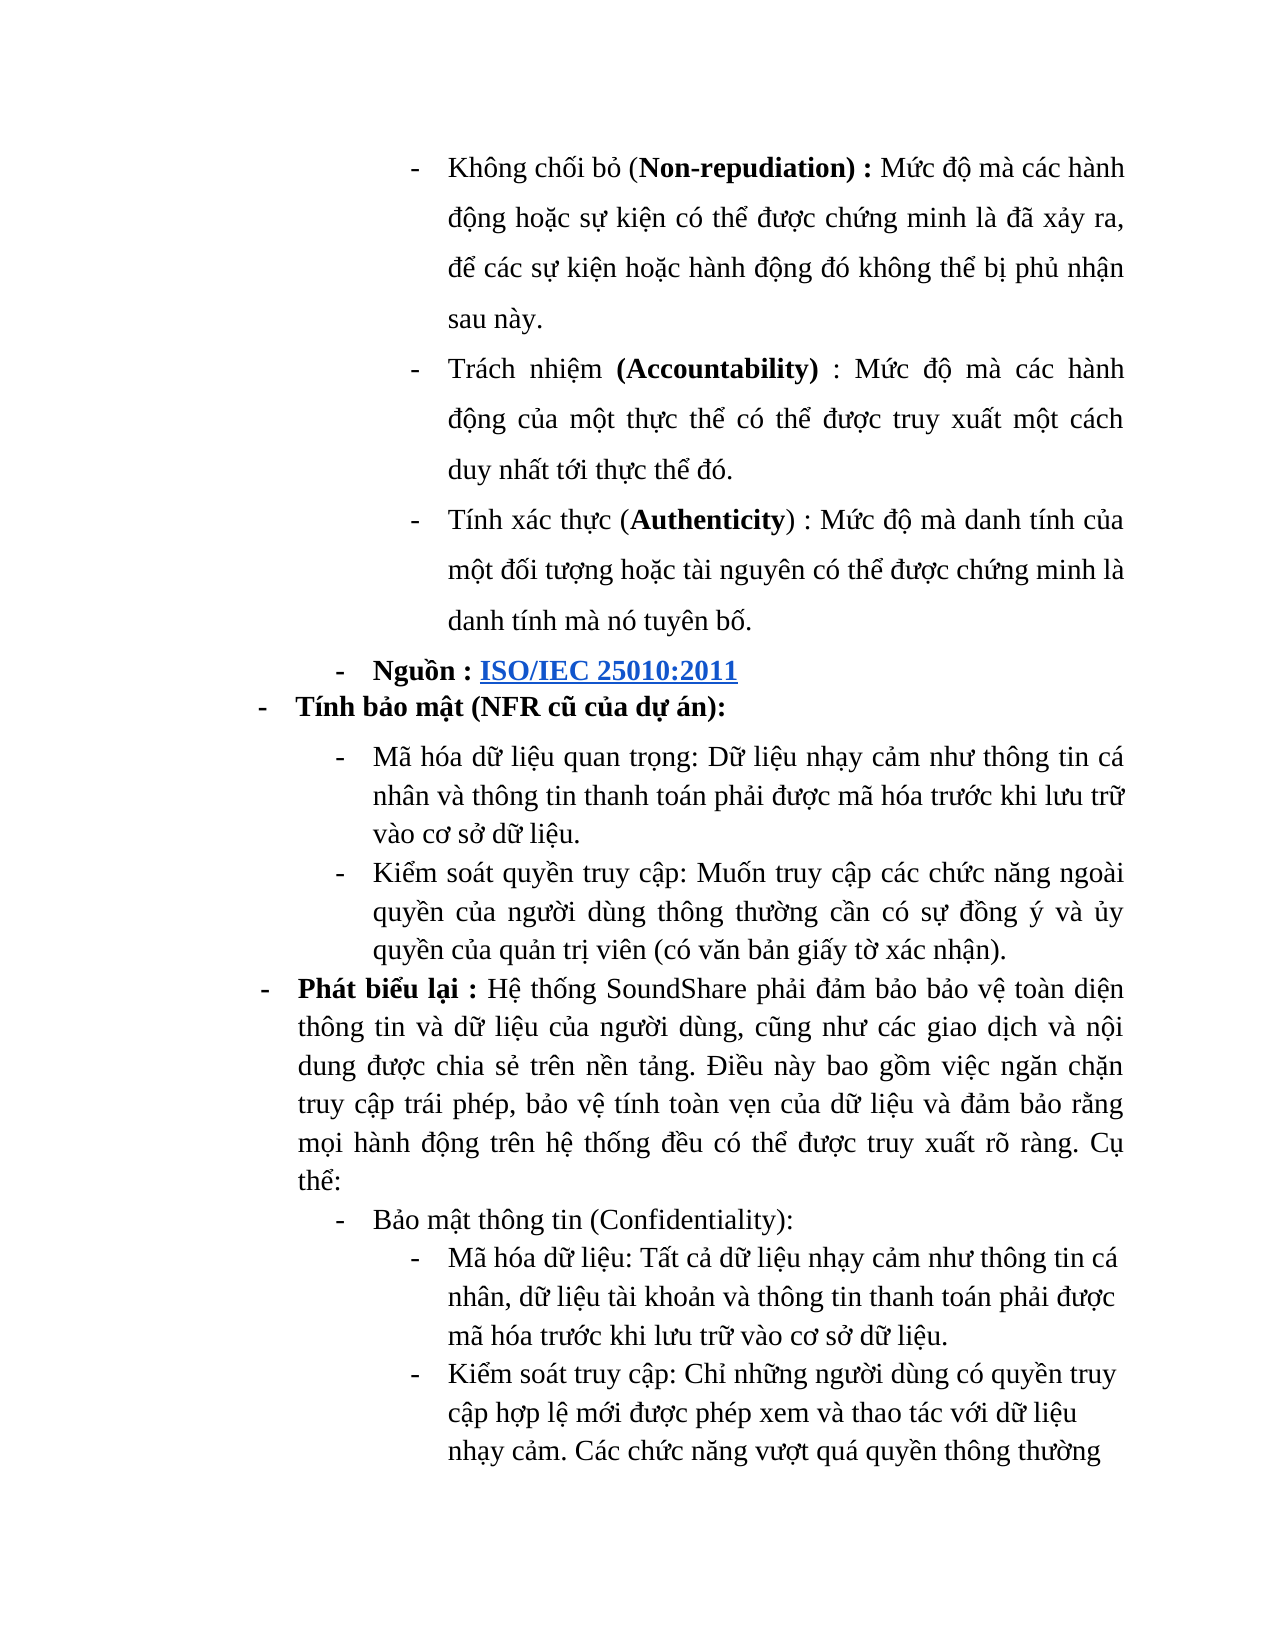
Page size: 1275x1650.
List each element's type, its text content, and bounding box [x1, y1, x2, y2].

list Tính bảo mật (NFR cũ của dự án): [258, 689, 1125, 723]
list Nguồn : ISO/IEC 25010:2011 [335, 653, 1125, 687]
list Không chối bỏ (Non-repudiation) : Mức độ mà các hành động hoặc sự kiện có thể được chứng minh là đã xảy ra, để các sự kiện hoặc hành động đó không thể bị phủ nhận sau này. [410, 150, 1125, 334]
list Kiểm soát quyền truy cập: Muốn truy cập các chức năng ngoài quyền của người dùng thông thường cần có sự đồng ý và ủy quyền của quản trị viên (có văn bản giấy tờ xác nhận). [335, 855, 1125, 966]
list Mã hóa dữ liệu quan trọng: Dữ liệu nhạy cảm như thông tin cá nhân và thông tin thanh toán phải được mã hóa trước khi lưu trữ vào cơ sở dữ liệu. [335, 739, 1125, 850]
list Bảo mật thông tin (Confidentiality): [335, 1202, 1125, 1236]
list Mã hóa dữ liệu: Tất cả dữ liệu nhạy cảm như thông tin cá nhân, dữ liệu tài khoản và thông tin thanh toán phải được mã hóa trước khi lưu trữ vào cơ sở dữ liệu. [410, 1241, 1125, 1351]
list Tính xác thực (Authenticity) : Mức độ mà danh tính của một đối tượng hoặc tài nguyên có thể được chứng minh là danh tính mà nó tuyên bố. [410, 502, 1125, 636]
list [410, 1356, 1125, 1467]
list Phát biểu lại : Hệ thống SoundShare phải đảm bảo bảo vệ toàn diện thông tin và dữ liệu của người dùng, cũng như các giao dịch và nội dung được chia sẻ trên nền tảng. Điều này bao gồm việc ngăn chặn truy cập trái phép, bảo vệ tính toàn vẹn của dữ liệu và đảm bảo rằng mọi hành động trên hệ thống đều có thể được truy xuất rõ ràng. Cụ thể: [260, 971, 1125, 1197]
list Trách nhiệm (Accountability) : Mức độ mà các hành động của một thực thể có thể được truy xuất một cách duy nhất tới thực thể đó. [410, 351, 1125, 485]
